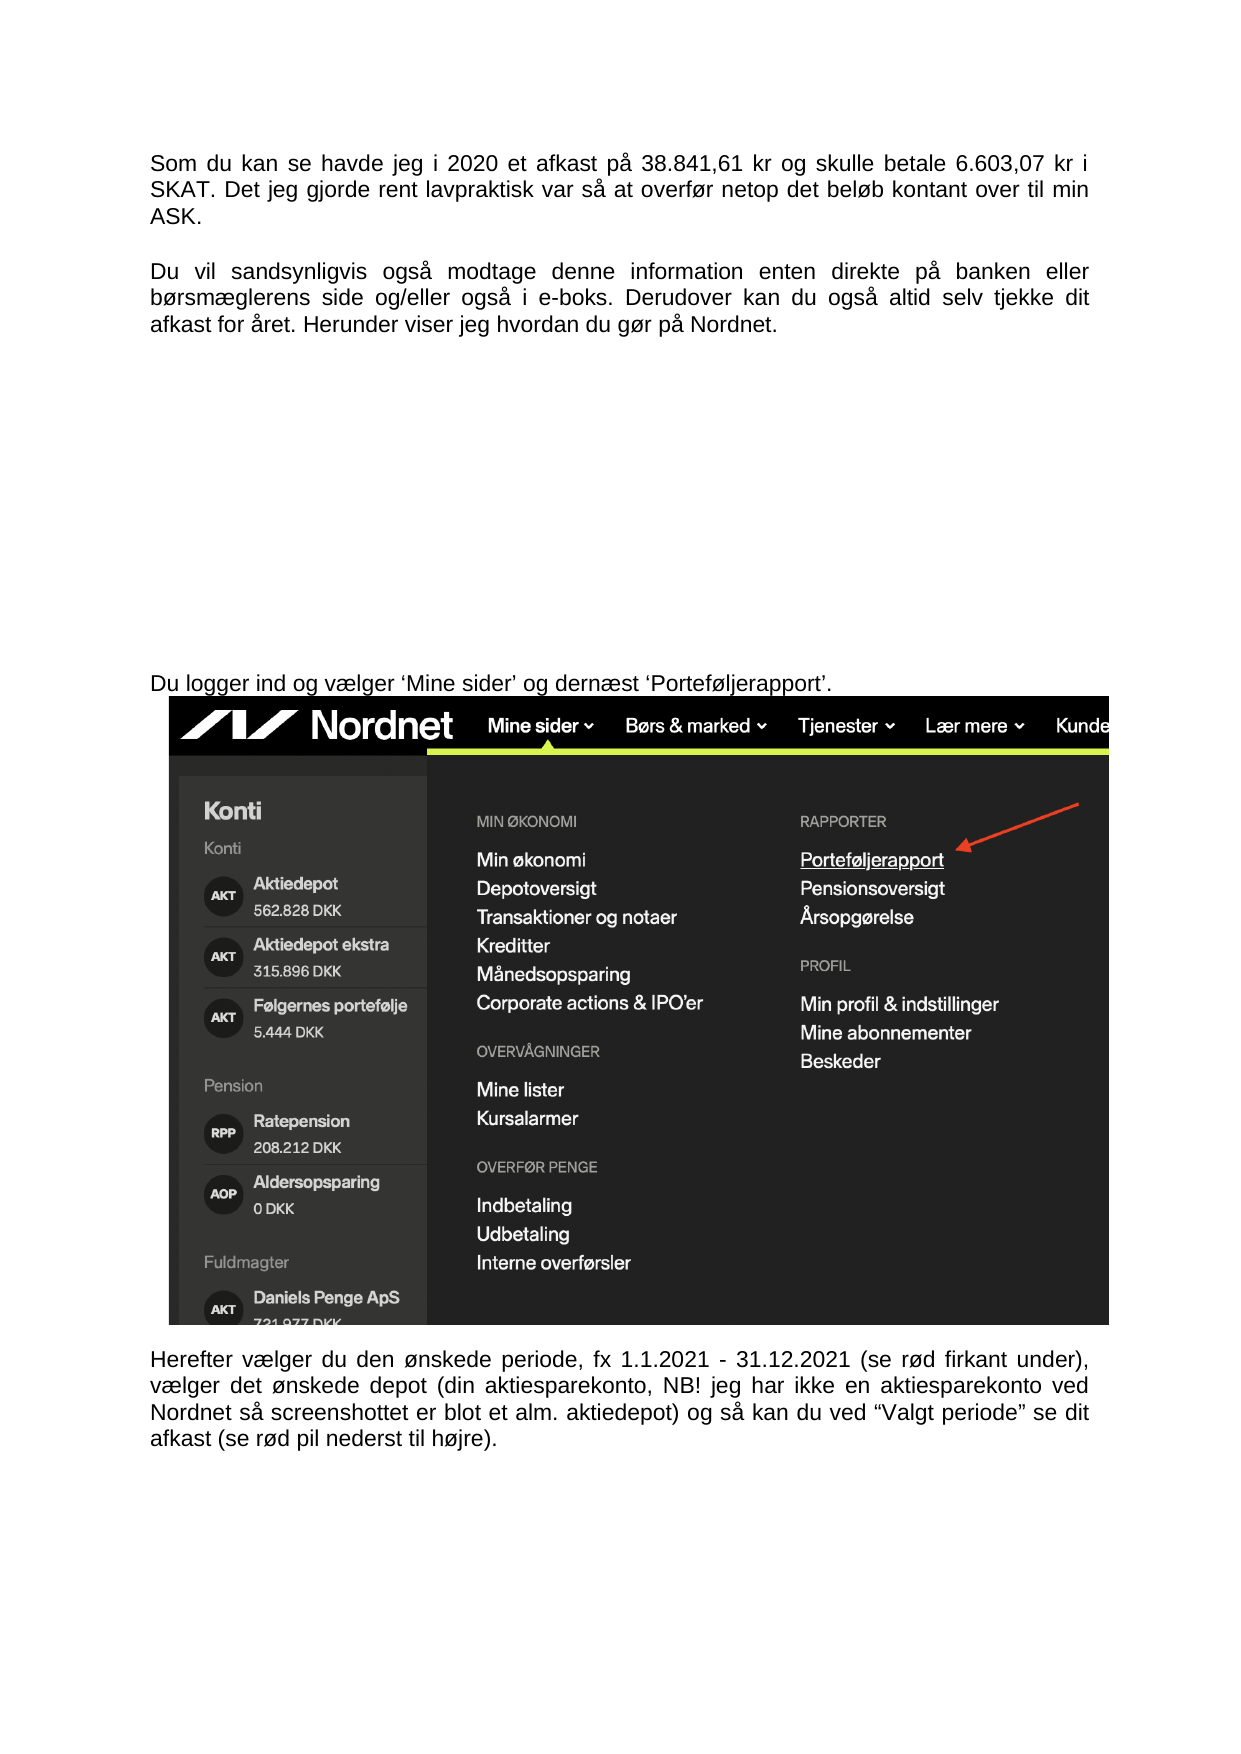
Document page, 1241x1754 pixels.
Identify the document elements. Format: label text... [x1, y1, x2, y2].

text Du vil sandsynligvis også modtage denne information enten direkte på banken eller børsmæglerens side og/eller også i e-boks. Derudover kan du også altid selv tjekke dit afkast for året. Herunder viser jeg hvordan du gør på Nordnet. [150, 258, 1090, 337]
text Som du kan se havde jeg i 2020 et afkast på 38.841,61 kr og skulle betale 6.603,07 kr i SKAT. Det jeg gjorde rent lavpraktisk var så at overfør netop det beløb kontant over til min ASK. [150, 150, 1090, 229]
text Du logger ind og vælger ‘Mine sider’ og dernæst ‘Porteføljerapport’. [150, 670, 1090, 696]
text Herefter vælger du den ønskede periode, fx 1.1.2021 - 31.12.2021 (se rød firkant under), vælger det ønskede depot (din aktiesparekonto, NB! jeg har ikke en aktiesparekonto ved Nordnet så screenshottet er blot et alm. aktiedepot) og så kan du ved “Valgt periode” se dit afkast (se rød pil nederst til højre). [150, 1346, 1090, 1451]
